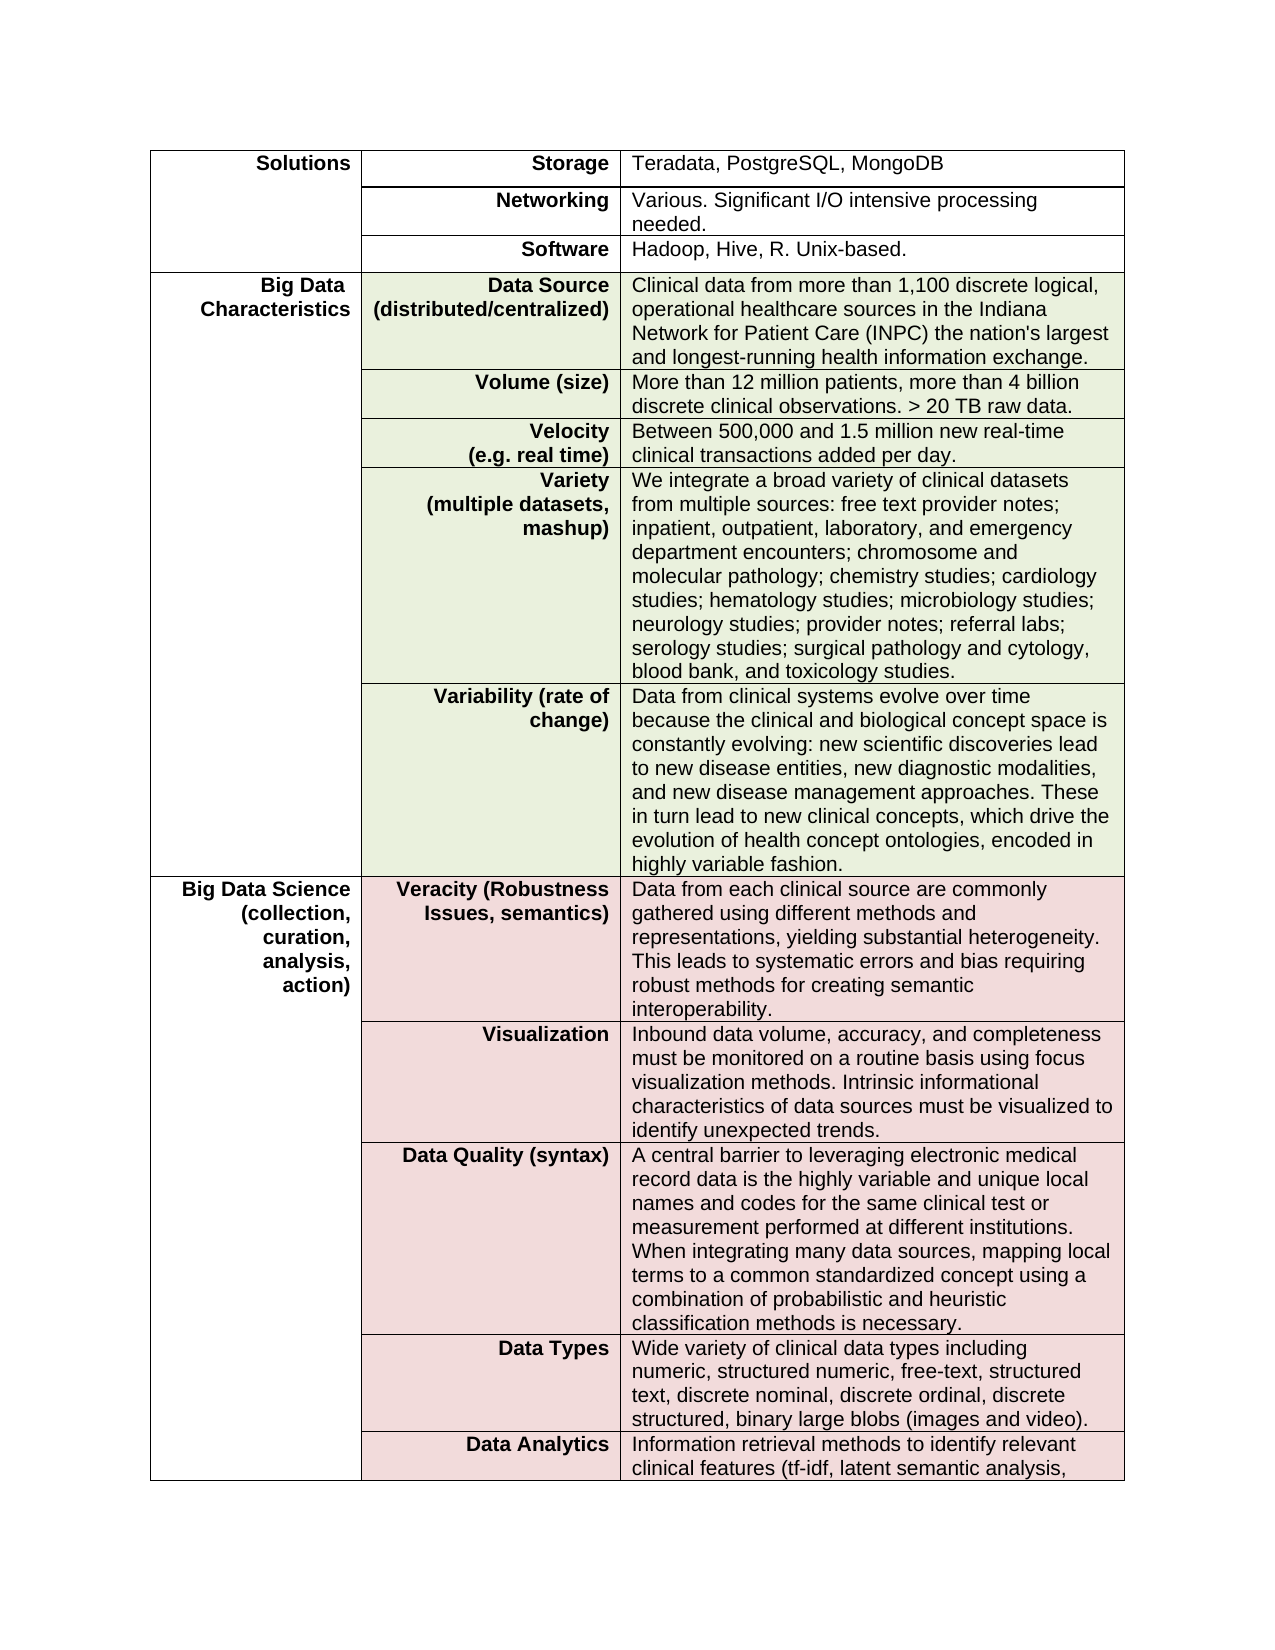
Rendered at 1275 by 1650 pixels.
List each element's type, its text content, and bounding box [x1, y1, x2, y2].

table_cell Data Types [362, 1335, 620, 1431]
table_cell Clinical data from more than 1,100 discrete logical, operational healthcare sources in the Indiana Network for Patient Care (INPC) the nation's largest and longest-running health information exchange. [621, 273, 1124, 369]
table_cell Software [362, 236, 620, 272]
table_cell Data Analytics [362, 1432, 620, 1480]
table_cell Data from each clinical source are commonly gathered using different methods and representations, yielding substantial heterogeneity. This leads to systematic errors and bias requiring robust methods for creating semantic interoperability. [621, 877, 1124, 1021]
table_cell More than 12 million patients, more than 4 billion discrete clinical observations. > 20 TB raw data. [621, 370, 1124, 418]
table_cell Volume (size) [362, 370, 620, 418]
table_cell Data Quality (syntax) [362, 1143, 620, 1334]
table_cell Big Data Characteristics [151, 273, 361, 876]
table_cell Variety (multiple datasets, mashup) [362, 468, 620, 683]
table_cell Wide variety of clinical data types including numeric, structured numeric, free-text, structured text, discrete nominal, discrete ordinal, discrete structured, binary large blobs (images and video). [621, 1335, 1124, 1431]
table_cell Teradata, PostgreSQL, MongoDB [621, 151, 1124, 186]
table_cell Hadoop, Hive, R. Unix-based. [621, 236, 1124, 272]
table_cell Data Source (distributed/centralized) [362, 273, 620, 369]
table_cell Variability (rate of change) [362, 684, 620, 876]
table_cell We integrate a broad variety of clinical datasets from multiple sources: free text provider notes; inpatient, outpatient, laboratory, and emergency department encounters; chromosome and molecular pathology; chemistry studies; cardiology studies; hematology studies; microbiology studies; neurology studies; provider notes; referral labs; serology studies; surgical pathology and cytology, blood bank, and toxicology studies. [621, 468, 1124, 683]
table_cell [621, 1432, 1124, 1480]
table_cell Inbound data volume, accuracy, and completeness must be monitored on a routine basis using focus visualization methods. Intrinsic informational characteristics of data sources must be visualized to identify unexpected trends. [621, 1022, 1124, 1142]
table_cell Veracity (Robustness Issues, semantics) [362, 877, 620, 1021]
table_cell Current Solutions [151, 151, 361, 272]
table_cell Between 500,000 and 1.5 million new real-time clinical transactions added per day. [621, 419, 1124, 467]
table_cell Networking [362, 188, 620, 235]
table_cell Storage [362, 151, 620, 186]
table_cell Velocity (e.g. real time) [362, 419, 620, 467]
table_cell Big Data Science (collection, curation, analysis, action) [151, 877, 361, 1480]
table_cell Visualization [362, 1022, 620, 1142]
table_cell Various. Significant I/O intensive processing needed. [621, 188, 1124, 235]
table_cell Data from clinical systems evolve over time because the clinical and biological concept space is constantly evolving: new scientific discoveries lead to new disease entities, new diagnostic modalities, and new disease management approaches. These in turn lead to new clinical concepts, which drive the evolution of health concept ontologies, encoded in highly variable fashion. [621, 684, 1124, 876]
table_cell A central barrier to leveraging electronic medical record data is the highly variable and unique local names and codes for the same clinical test or measurement performed at different institutions. When integrating many data sources, mapping local terms to a common standardized concept using a combination of probabilistic and heuristic classification methods is necessary. [621, 1143, 1124, 1334]
